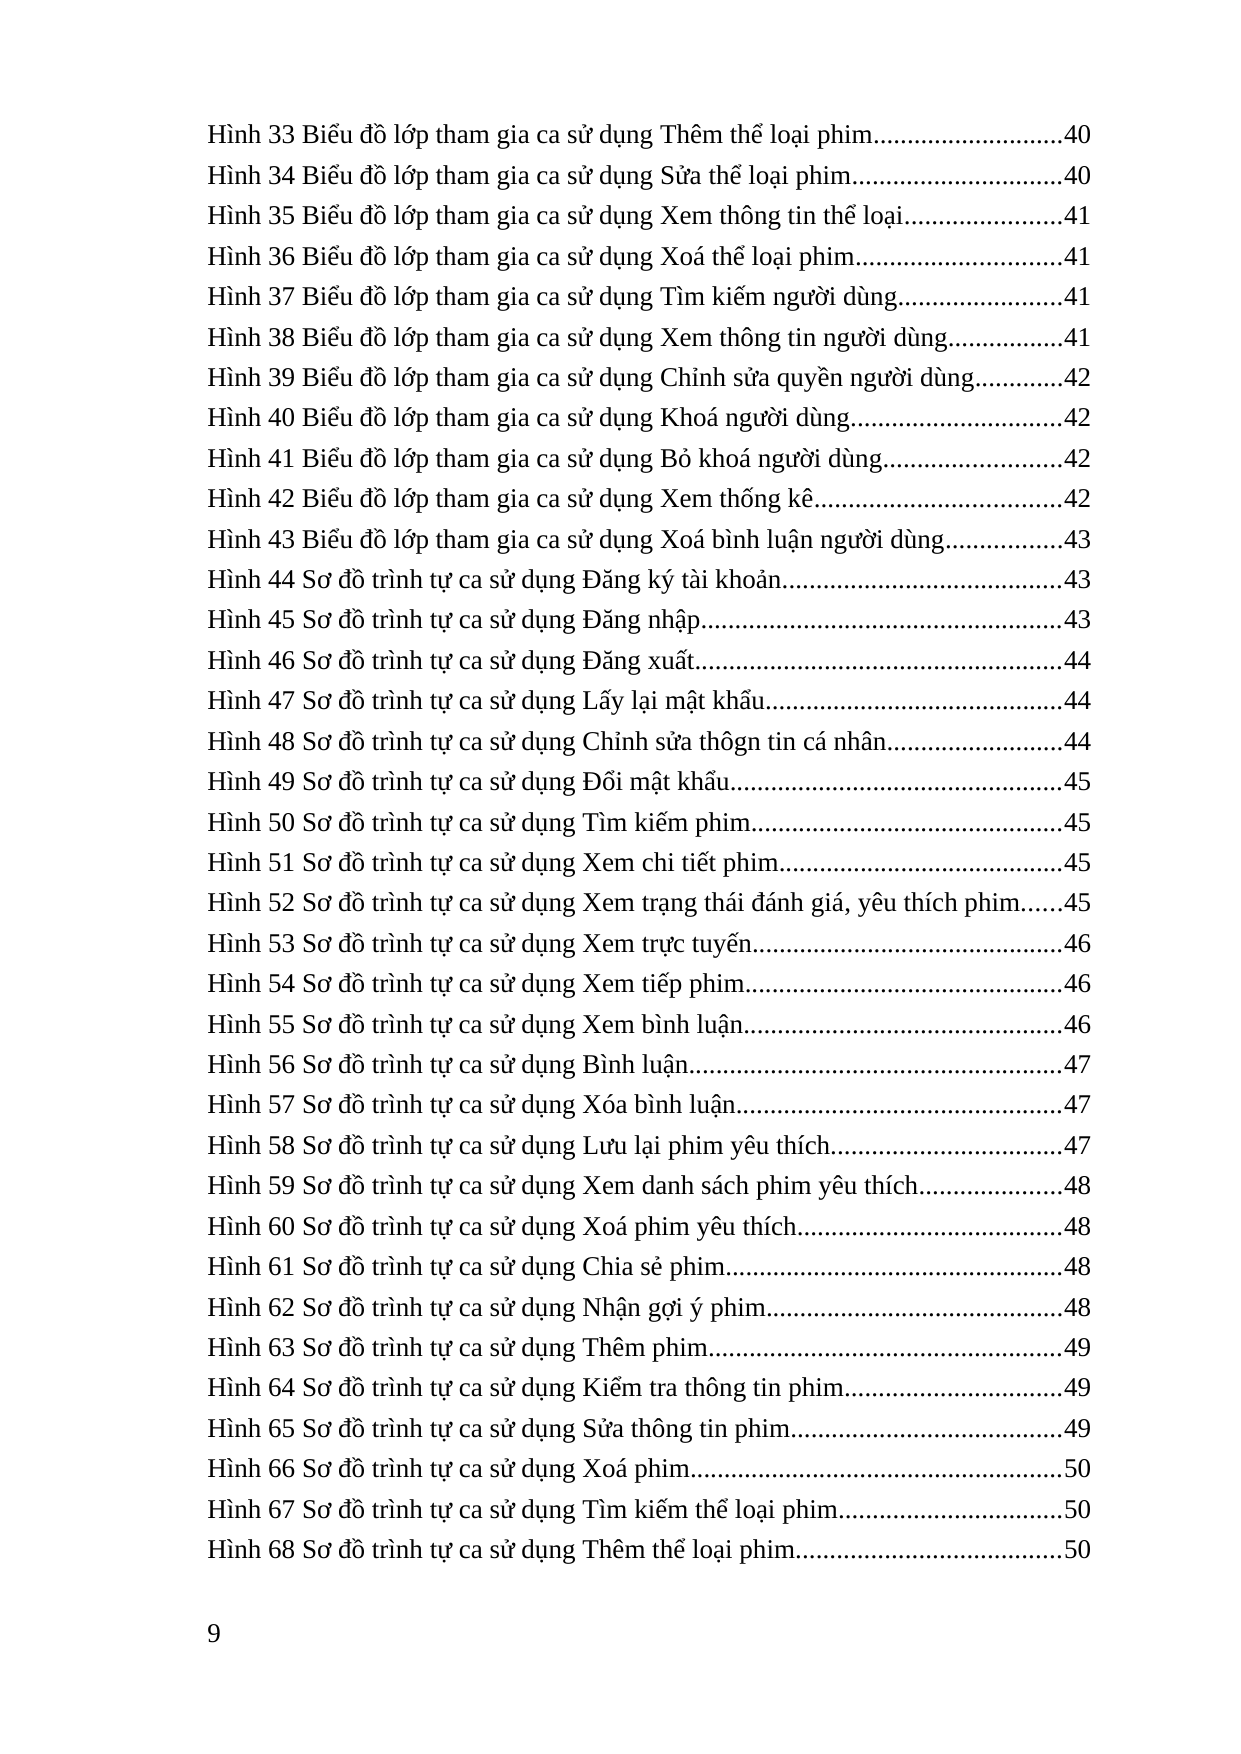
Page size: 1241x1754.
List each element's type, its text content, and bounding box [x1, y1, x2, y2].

text Hình 48 Sơ đồ trình tự ca sử dụng Chỉnh sửa thôgn tin cá nhân 44 [207, 725, 1093, 756]
text Hình 66 Sơ đồ trình tự ca sử dụng Xoá phim 50 [207, 1452, 1093, 1483]
text Hình 61 Sơ đồ trình tự ca sử dụng Chia sẻ phim 48 [207, 1250, 1093, 1281]
text Hình 55 Sơ đồ trình tự ca sử dụng Xem bình luận 46 [207, 1008, 1093, 1039]
text Hình 38 Biểu đồ lớp tham gia ca sử dụng Xem thông tin người dùng 41 [207, 321, 1093, 352]
text Hình 63 Sơ đồ trình tự ca sử dụng Thêm phim 49 [207, 1331, 1093, 1362]
text Hình 36 Biểu đồ lớp tham gia ca sử dụng Xoá thể loại phim 41 [207, 240, 1093, 271]
text Hình 49 Sơ đồ trình tự ca sử dụng Đổi mật khẩu 45 [207, 765, 1093, 796]
text Hình 65 Sơ đồ trình tự ca sử dụng Sửa thông tin phim 49 [207, 1412, 1093, 1443]
text Hình 62 Sơ đồ trình tự ca sử dụng Nhận gợi ý phim 48 [207, 1291, 1093, 1322]
text Hình 44 Sơ đồ trình tự ca sử dụng Đăng ký tài khoản 43 [207, 563, 1093, 594]
text Hình 57 Sơ đồ trình tự ca sử dụng Xóa bình luận 47 [207, 1088, 1093, 1120]
text Hình 43 Biểu đồ lớp tham gia ca sử dụng Xoá bình luận người dùng 43 [207, 523, 1093, 554]
text Hình 37 Biểu đồ lớp tham gia ca sử dụng Tìm kiếm người dùng 41 [207, 280, 1093, 311]
text Hình 33 Biểu đồ lớp tham gia ca sử dụng Thêm thể loại phim 40 [207, 118, 1093, 150]
text Hình 35 Biểu đồ lớp tham gia ca sử dụng Xem thông tin thể loại 41 [207, 199, 1093, 231]
text Hình 56 Sơ đồ trình tự ca sử dụng Bình luận 47 [207, 1048, 1093, 1079]
text Hình 60 Sơ đồ trình tự ca sử dụng Xoá phim yêu thích 48 [207, 1210, 1093, 1241]
text Hình 52 Sơ đồ trình tự ca sử dụng Xem trạng thái đánh giá, yêu thích phim 45 [207, 886, 1093, 918]
text Hình 68 Sơ đồ trình tự ca sử dụng Thêm thể loại phim 50 [207, 1533, 1093, 1564]
text Hình 41 Biểu đồ lớp tham gia ca sử dụng Bỏ khoá người dùng 42 [207, 442, 1093, 473]
text Hình 51 Sơ đồ trình tự ca sử dụng Xem chi tiết phim 45 [207, 846, 1093, 877]
text Hình 54 Sơ đồ trình tự ca sử dụng Xem tiếp phim 46 [207, 967, 1093, 998]
text Hình 58 Sơ đồ trình tự ca sử dụng Lưu lại phim yêu thích 47 [207, 1129, 1093, 1160]
text Hình 50 Sơ đồ trình tự ca sử dụng Tìm kiếm phim 45 [207, 806, 1093, 837]
text Hình 42 Biểu đồ lớp tham gia ca sử dụng Xem thống kê 42 [207, 482, 1093, 513]
text Hình 45 Sơ đồ trình tự ca sử dụng Đăng nhập 43 [207, 603, 1093, 635]
text Hình 40 Biểu đồ lớp tham gia ca sử dụng Khoá người dùng 42 [207, 401, 1093, 433]
text Hình 46 Sơ đồ trình tự ca sử dụng Đăng xuất 44 [207, 644, 1093, 675]
text Hình 34 Biểu đồ lớp tham gia ca sử dụng Sửa thể loại phim 40 [207, 159, 1093, 190]
text Hình 64 Sơ đồ trình tự ca sử dụng Kiểm tra thông tin phim 49 [207, 1371, 1093, 1403]
text Hình 39 Biểu đồ lớp tham gia ca sử dụng Chỉnh sửa quyền người dùng 42 [207, 361, 1093, 392]
text Hình 59 Sơ đồ trình tự ca sử dụng Xem danh sách phim yêu thích 48 [207, 1169, 1093, 1201]
text Hình 53 Sơ đồ trình tự ca sử dụng Xem trực tuyến 46 [207, 927, 1093, 958]
text Hình 67 Sơ đồ trình tự ca sử dụng Tìm kiếm thể loại phim 50 [207, 1493, 1093, 1524]
text Hình 47 Sơ đồ trình tự ca sử dụng Lấy lại mật khẩu 44 [207, 684, 1093, 716]
